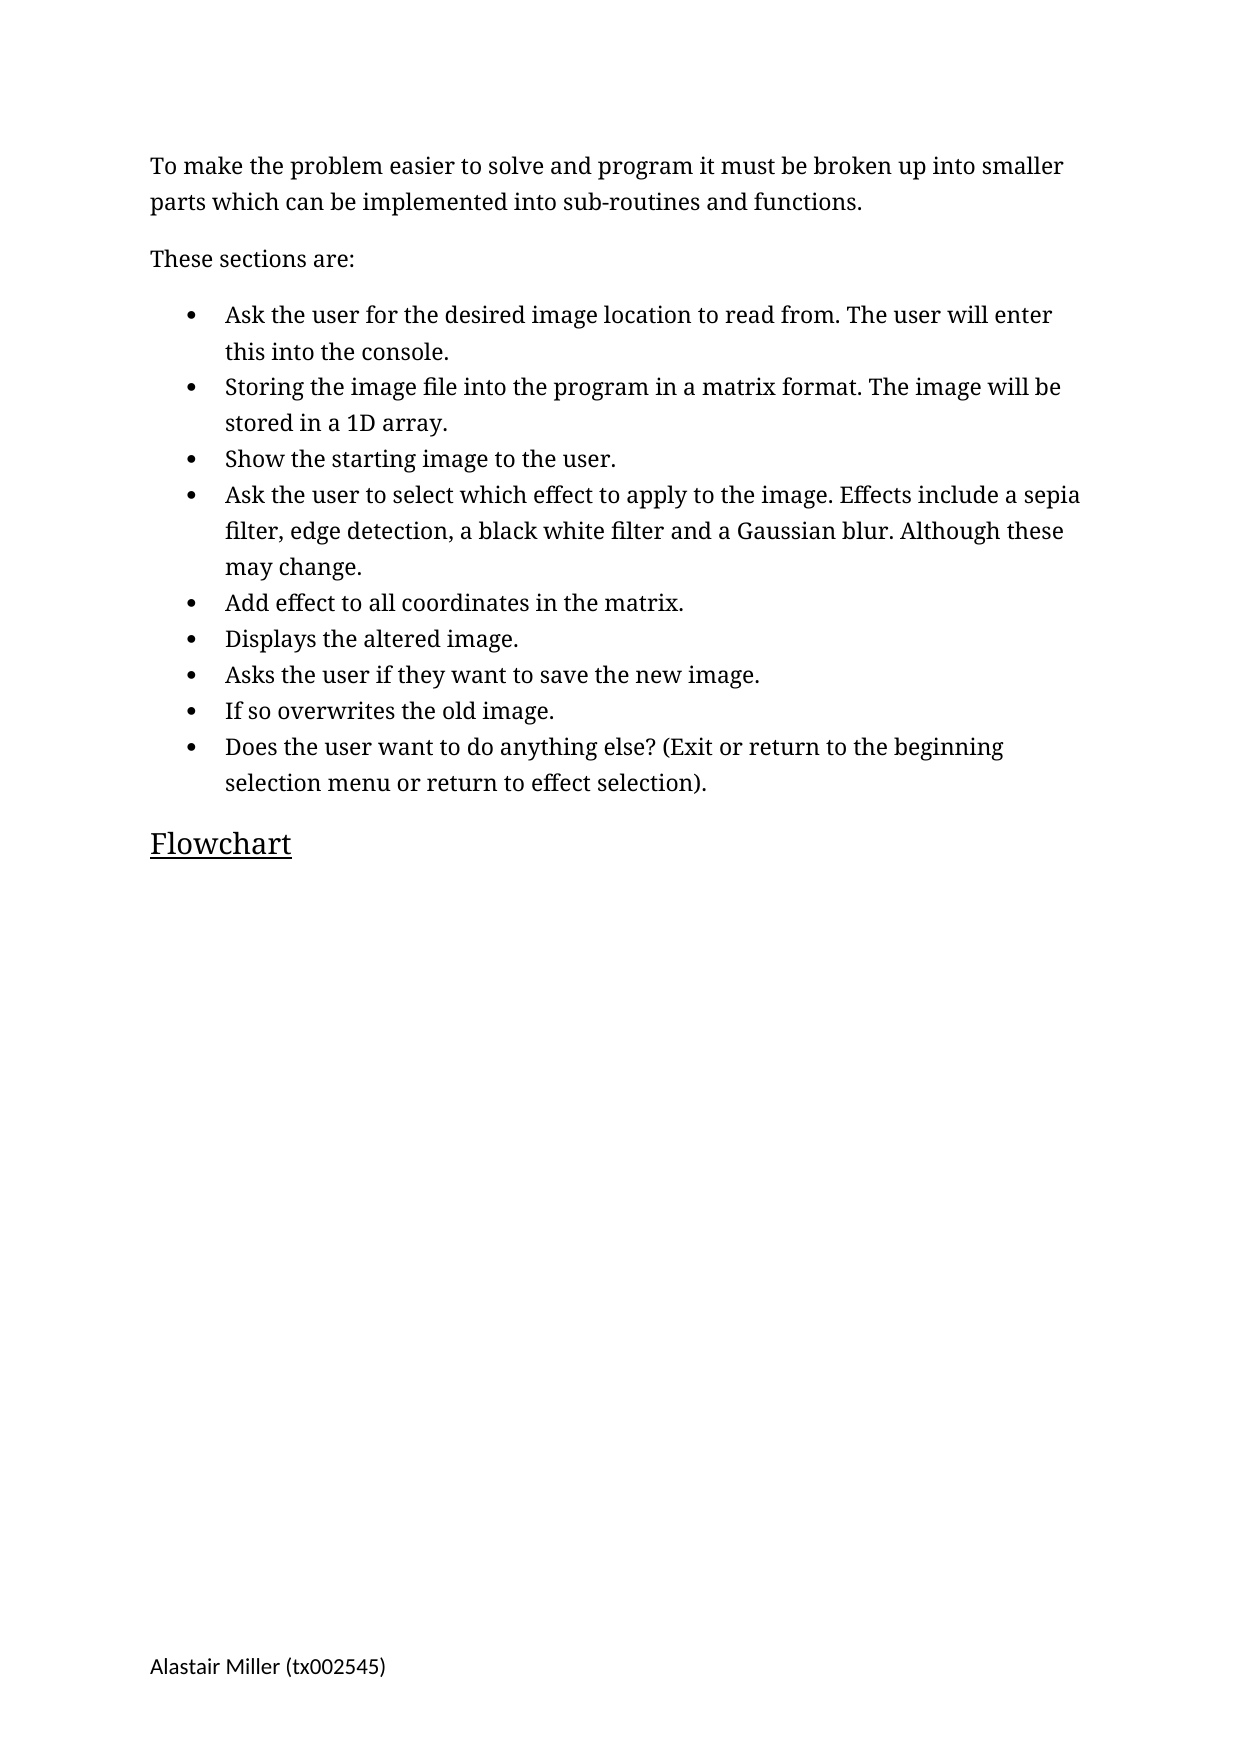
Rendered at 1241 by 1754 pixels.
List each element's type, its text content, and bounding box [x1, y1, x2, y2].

list If so overwrites the old image. [187, 695, 1090, 726]
list Ask the user to select which effect to apply to the image. Effects include a sepia filter, edge detection, a black white filter and a Gaussian blur. Although these may change. [187, 479, 1090, 582]
list Show the starting image to the user. [187, 443, 1090, 474]
text These sections are: [150, 243, 1090, 274]
list Storing the image file into the program in a matrix format. The image will be stored in a 1D array. [187, 371, 1090, 438]
list Does the user want to do anything else? (Exit or return to the beginning selection menu or return to effect selection). [187, 731, 1090, 798]
list Displays the altered image. [187, 623, 1090, 654]
text Flowchart [150, 823, 1090, 863]
list Add effect to all coordinates in the matrix. [187, 587, 1090, 618]
list Ask the user for the desired image location to read from. The user will enter this into the console. [187, 299, 1090, 367]
list Asks the user if they want to save the new image. [187, 659, 1090, 690]
text To make the problem easier to solve and program it must be broken up into smaller parts which can be implemented into sub-routines and functions. [150, 150, 1090, 217]
